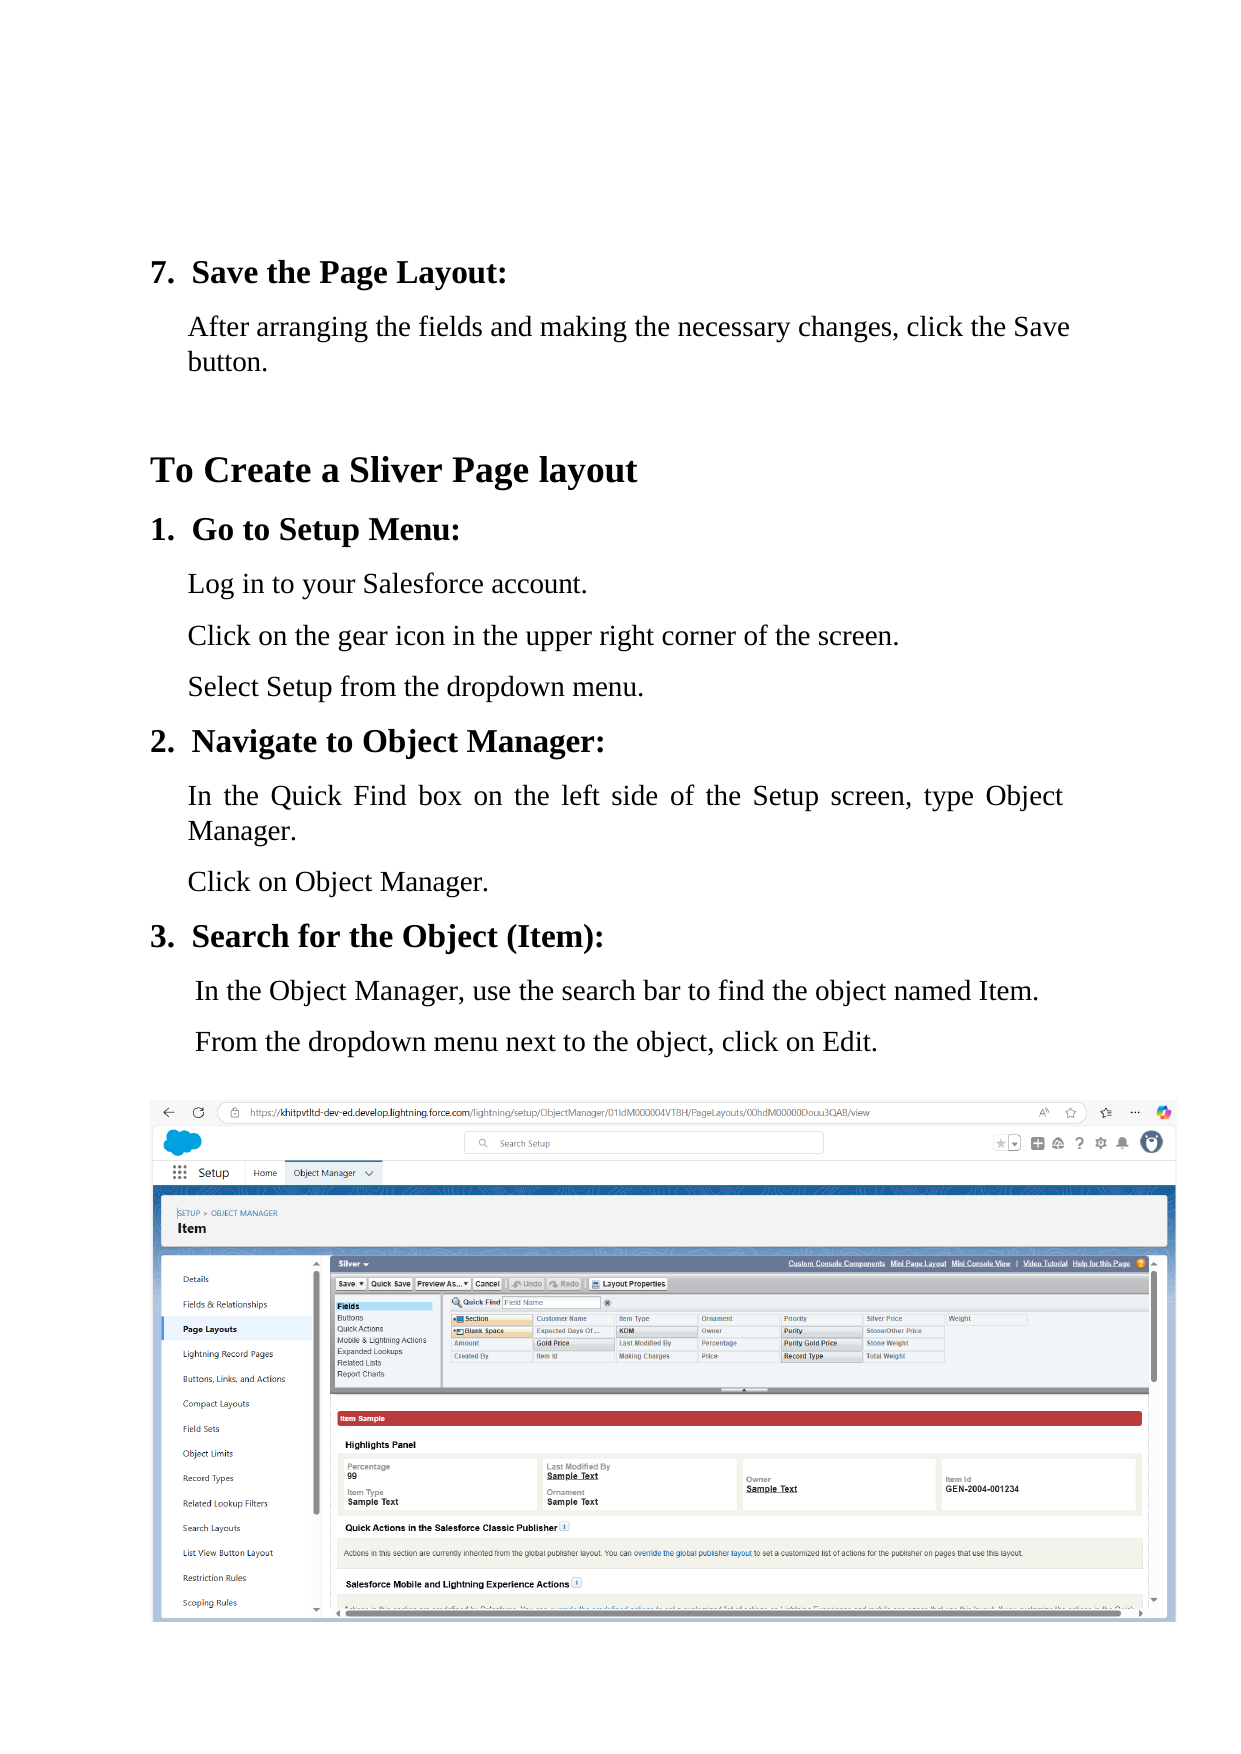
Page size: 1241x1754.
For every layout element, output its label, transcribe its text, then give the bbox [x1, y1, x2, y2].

subtitle Navigate to Object Manager: [150, 721, 1181, 759]
subtitle To Create a Sliver Page layout [150, 447, 1181, 491]
text Click on the gear icon in the upper right corner of the screen. Select Setup from the dropdown menu. [187, 618, 921, 703]
text Click on Object Manager. [187, 864, 1181, 898]
text In the Quick Find box on the left side of the Setup screen, type Object Manager. [187, 778, 1090, 846]
subtitle Search for the Object (Item): [150, 916, 1181, 954]
text After arranging the fields and making the necessary changes, click the Save button. [187, 309, 1090, 378]
subtitle Save the Page Layout: [150, 252, 1181, 290]
subtitle Go to Setup Menu: [150, 509, 1181, 547]
text Log in to your Salesforce account. [187, 566, 1181, 600]
picture [150, 1100, 1178, 1622]
text In the Object Manager, use the search bar to find the object named Item. From the dropdown menu next to the object, click on Edit. [194, 973, 1090, 1058]
